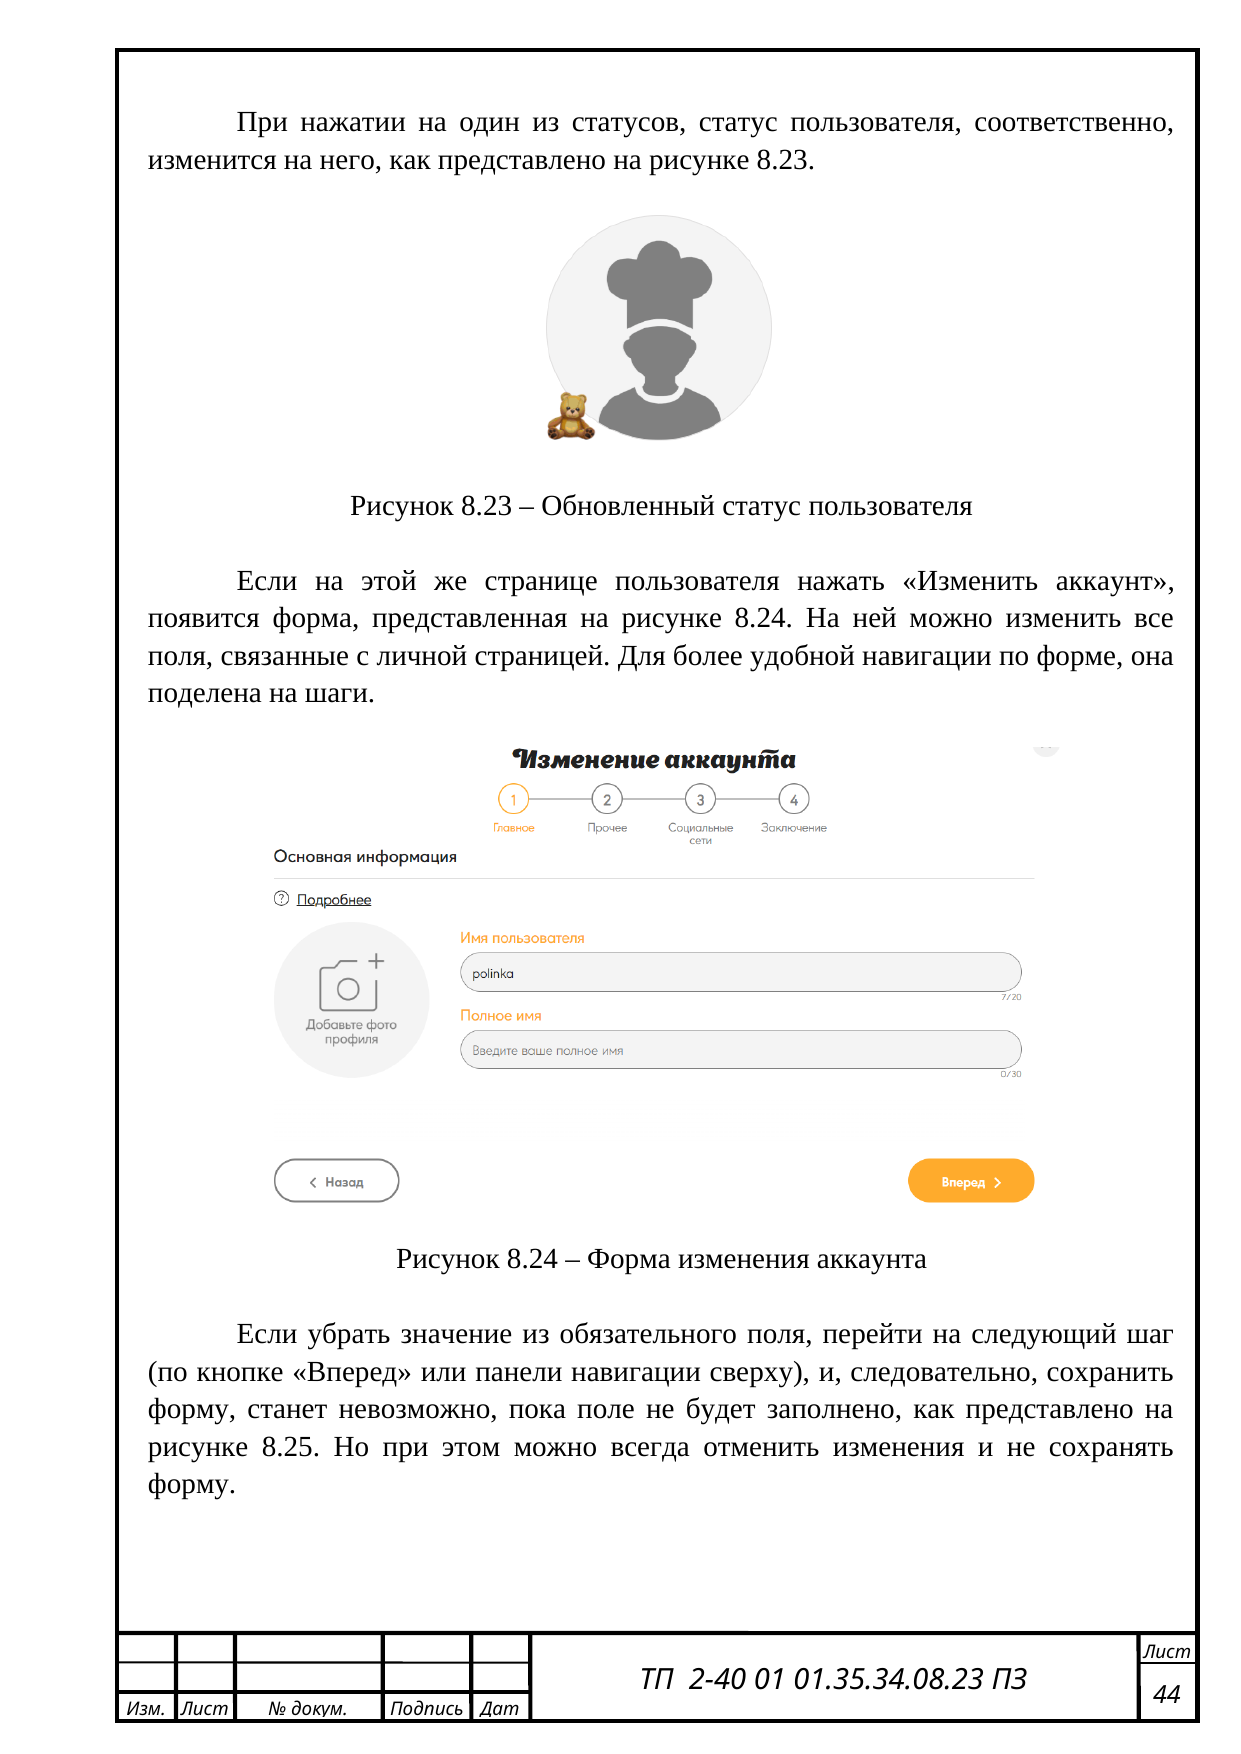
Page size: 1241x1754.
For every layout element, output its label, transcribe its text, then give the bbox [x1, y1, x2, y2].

text При нажатии на один из статусов, статус пользователя, соответственно, изменится на него, как представлено на рисунке 8.23. [148, 102, 1175, 177]
text Если убрать значение из обязательного поля, перейти на следующий шаг (по кнопке «Вперед» или панели навигации сверху), и, следовательно, сохранить форму, станет невозможно, пока поле не будет заполнено, как представлено на рисунке 8.25. Но при этом можно всегда отменить изменения и не сохранять форму. [148, 1314, 1175, 1501]
text Рисунок 8.23 – Обновленный статус пользователя [148, 485, 1175, 523]
text Если на этой же странице пользователя нажать «Изменить аккаунт», появится форма, представленная на рисунке 8.24. На ней можно изменить все поля, связанные с личной страницей. Для более удобной навигации по форме, она поделена на шаги. [148, 560, 1175, 710]
text Рисунок 8.24 – Форма изменения аккаунта [148, 1239, 1175, 1276]
picture [537, 214, 786, 452]
picture [262, 747, 1060, 1206]
